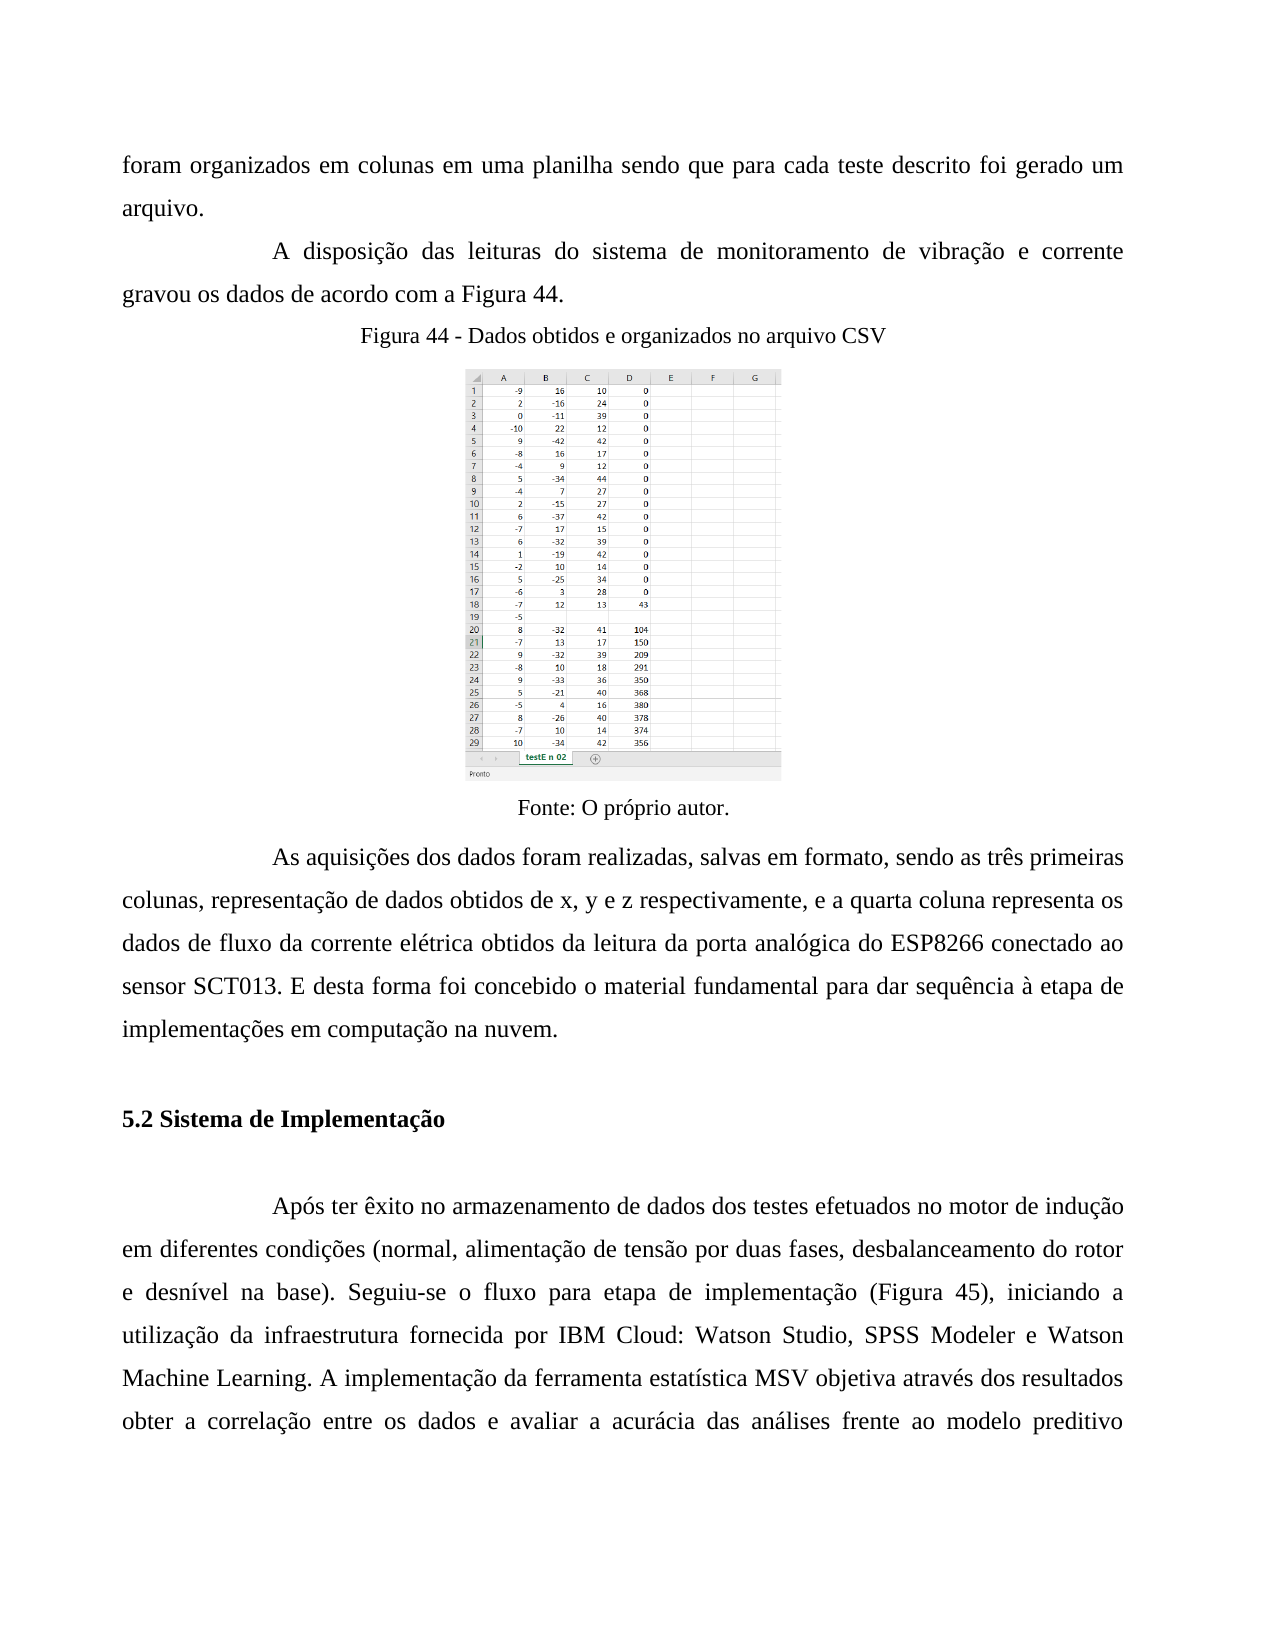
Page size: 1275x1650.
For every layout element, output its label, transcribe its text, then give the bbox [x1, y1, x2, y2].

text As aquisições dos dados foram realizadas, salvas em formato, sendo as três primeiras colunas, representação de dados obtidos de x, y e z respectivamente, e a quarta coluna representa os dados de fluxo da corrente elétrica obtidos da leitura da porta analógica do ESP8266 conectado ao sensor SCT013. E desta forma foi concebido o material fundamental para dar sequência à etapa de implementações em computação na nuvem. [122, 842, 1125, 1043]
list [122, 150, 1125, 222]
text 44 [122, 322, 1125, 349]
picture [465, 369, 782, 781]
subtitle 5.2 Sistema de Implementação [122, 1104, 1125, 1133]
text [122, 1191, 1125, 1435]
list A disposição das leituras do sistema de monitoramento de vibração e corrente gravou os dados de acordo com a igura 4. [122, 236, 1125, 308]
